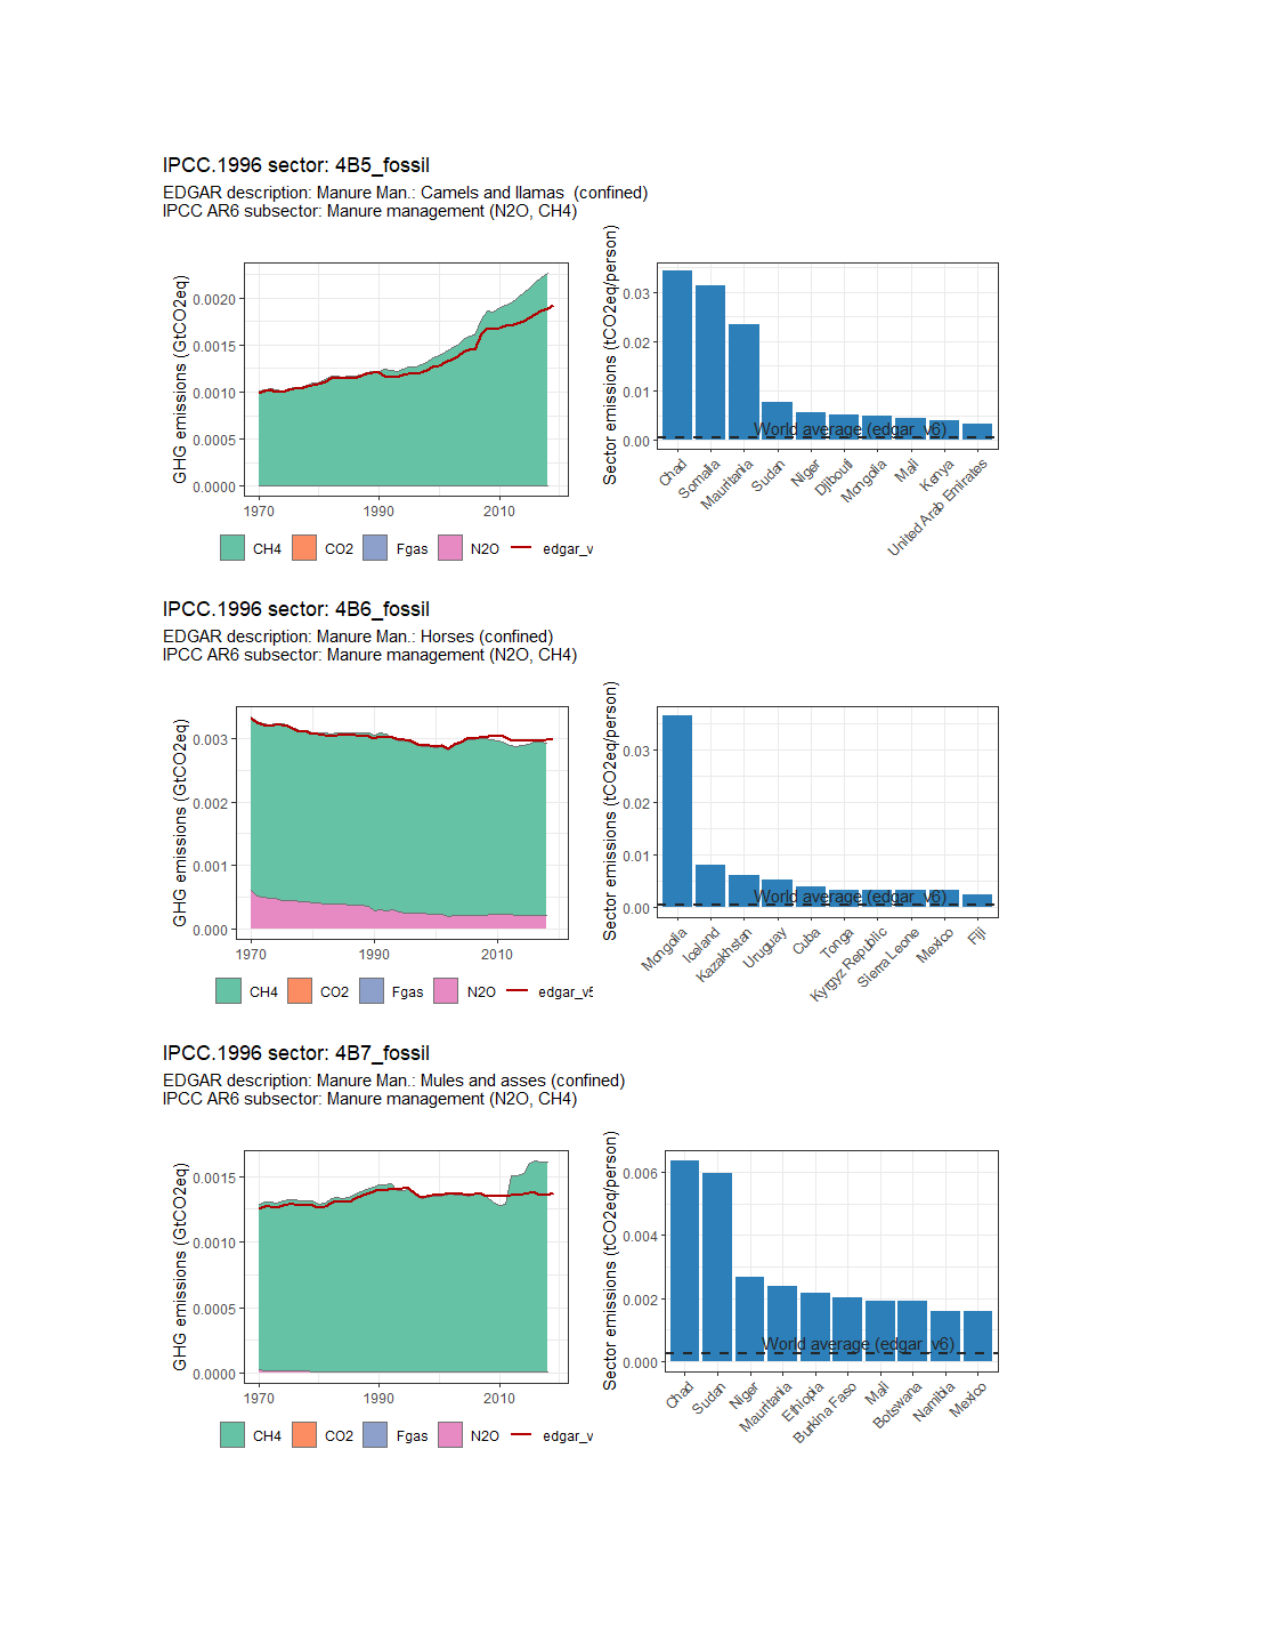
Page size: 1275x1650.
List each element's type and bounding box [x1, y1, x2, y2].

picture [147, 147, 1023, 586]
picture [147, 1035, 1023, 1473]
picture [147, 591, 1023, 1029]
